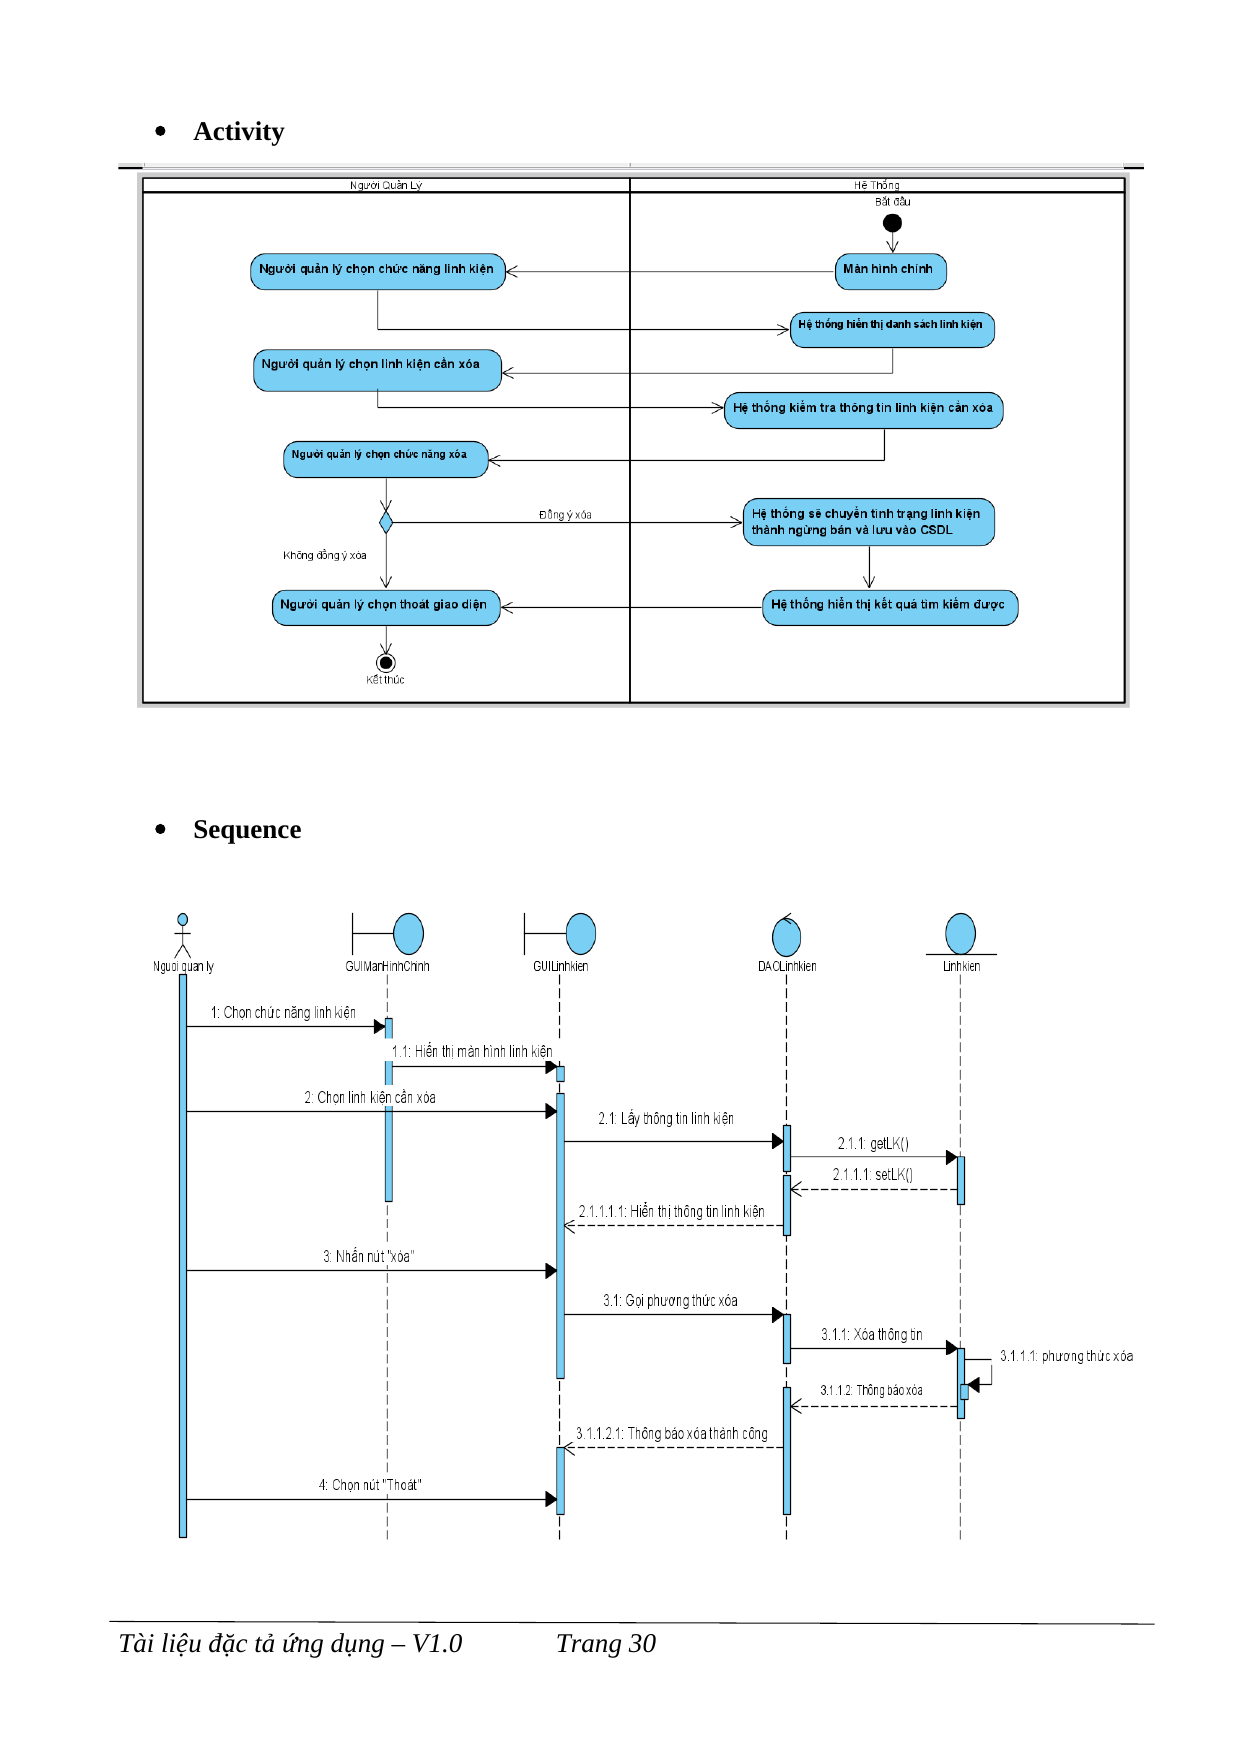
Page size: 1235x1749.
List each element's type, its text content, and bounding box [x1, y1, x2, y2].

picture [118, 163, 1145, 720]
picture [118, 892, 1145, 1553]
list Activity [156, 115, 1146, 146]
list Sequence [156, 813, 1146, 844]
